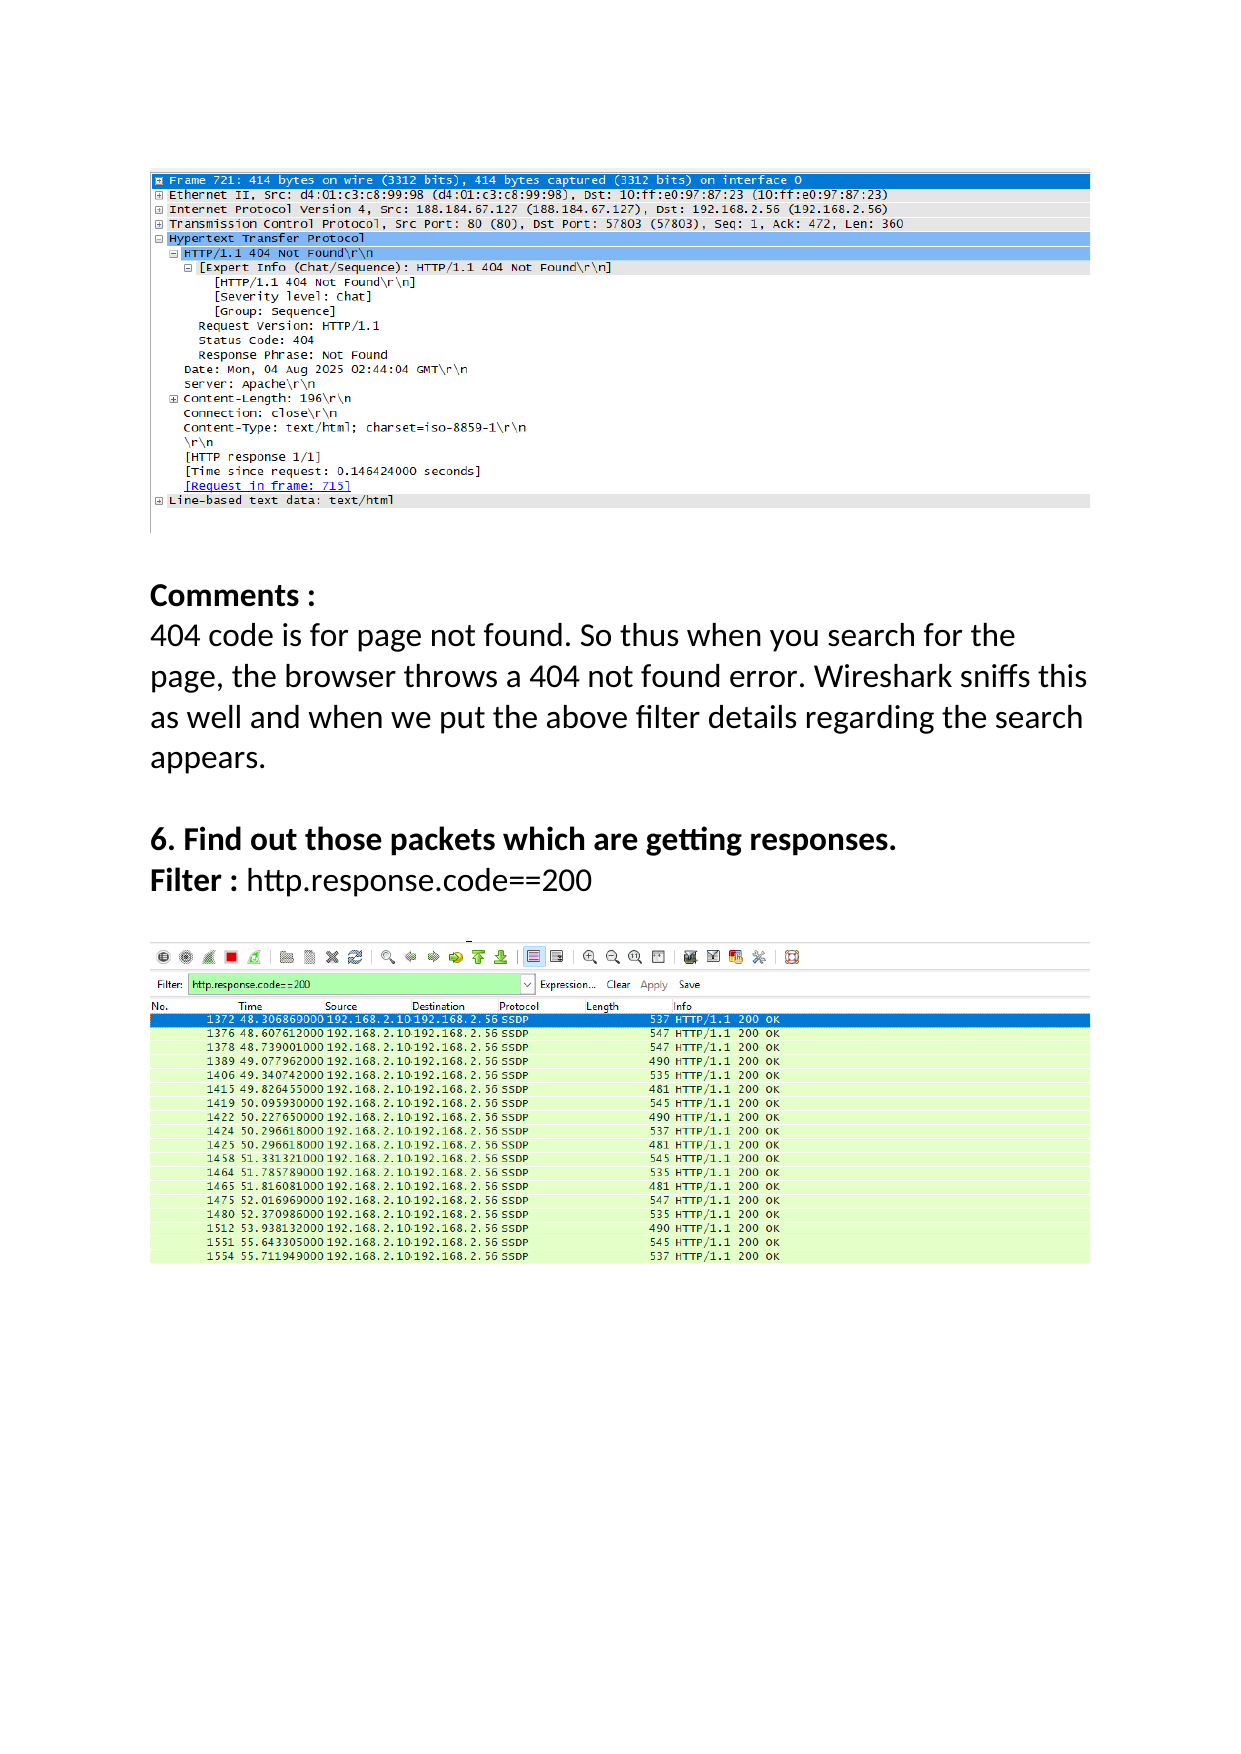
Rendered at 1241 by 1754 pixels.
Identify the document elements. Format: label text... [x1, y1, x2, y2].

text Filter : http.response.code==200 [150, 859, 1090, 899]
picture [150, 940, 1091, 1343]
text 6. Find out those packets which are getting responses. [150, 818, 1090, 859]
text 404 code is for page not found. So thus when you search for the page, the browser throws a 404 not found error. Wireshark sniffs this as well and when we put the above filter details regarding the search appears. [150, 614, 1090, 777]
picture [150, 150, 1091, 533]
text Comments : [150, 574, 1090, 614]
